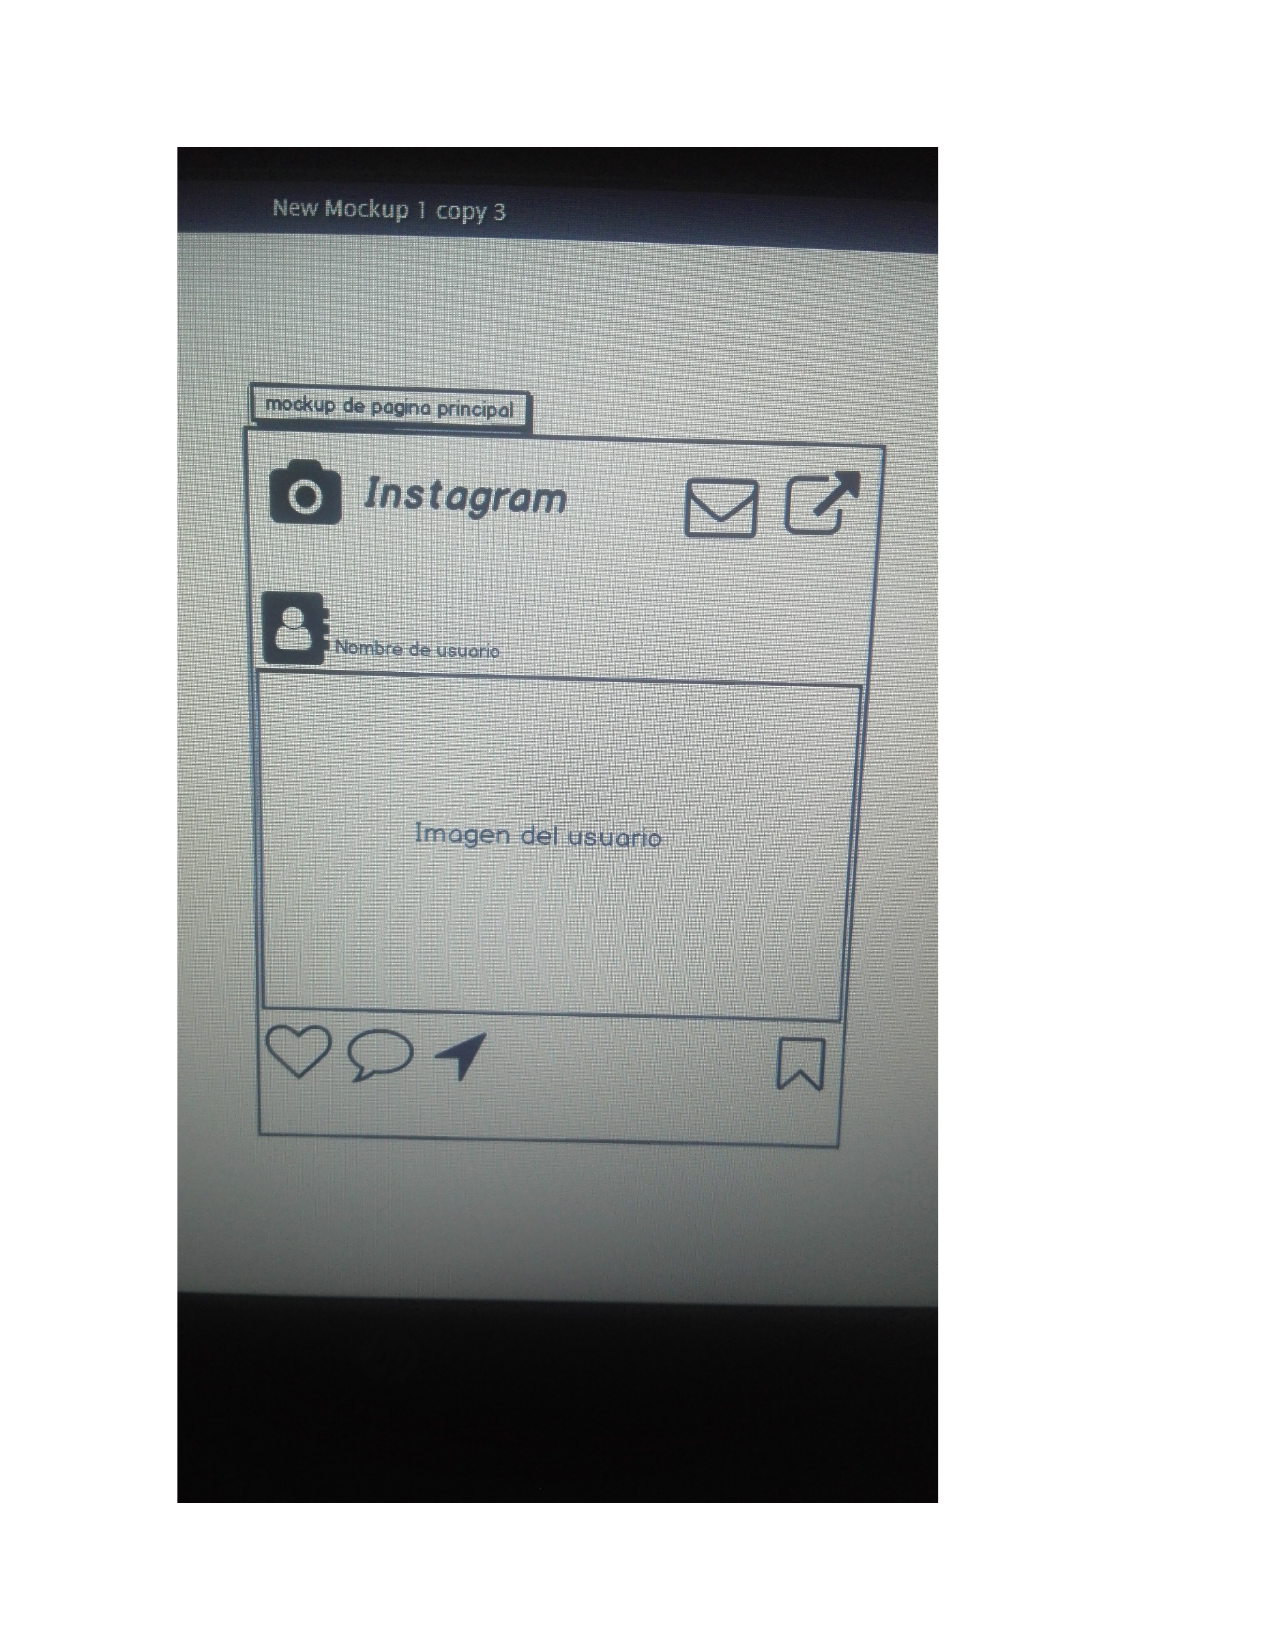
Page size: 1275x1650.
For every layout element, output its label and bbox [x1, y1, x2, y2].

picture [177, 147, 939, 1503]
